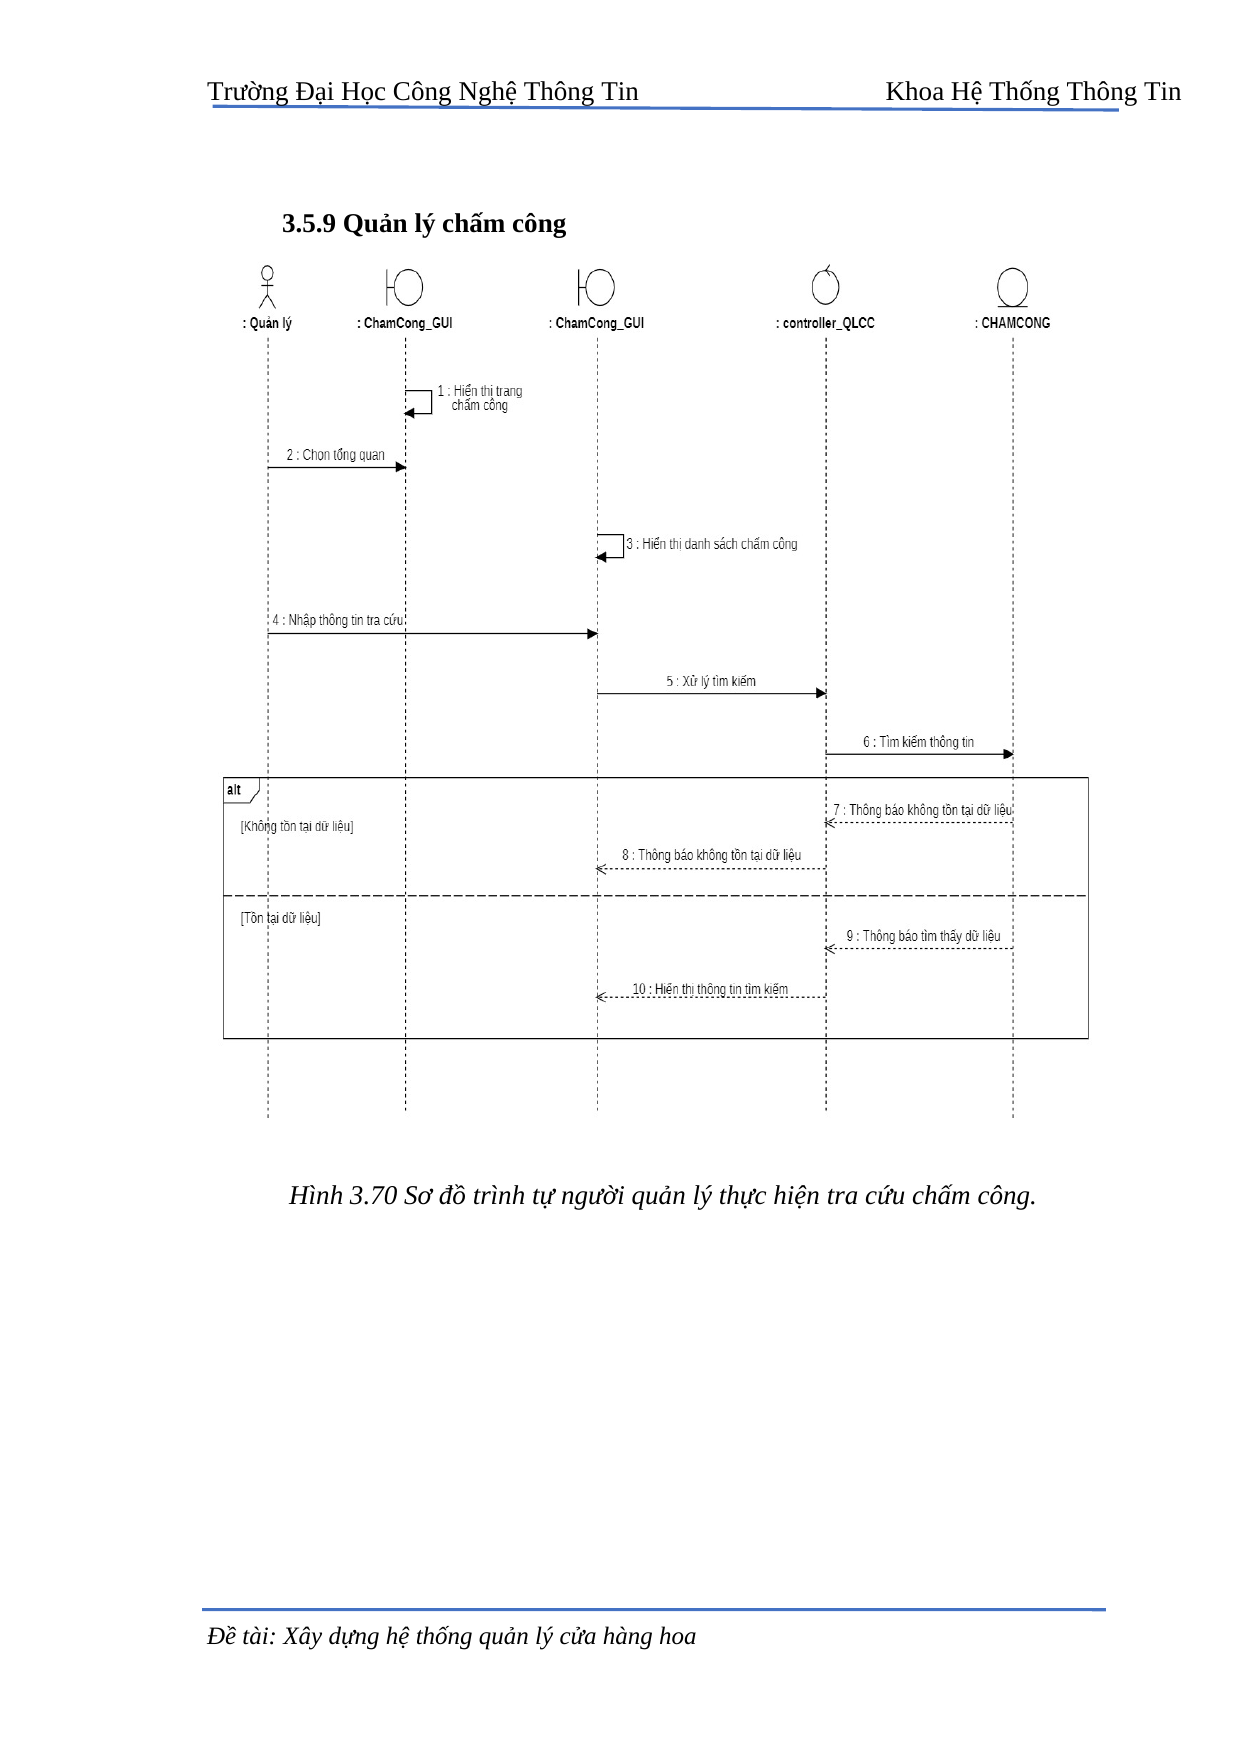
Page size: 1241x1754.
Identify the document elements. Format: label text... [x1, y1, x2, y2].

subtitle 3.5.9 Quản lý chấm công [207, 207, 1122, 238]
picture [206, 253, 1123, 1164]
text Hình 3.70 Sơ đồ trình tự người quản lý thực hiện tra cứu chấm công. [207, 1179, 1122, 1210]
